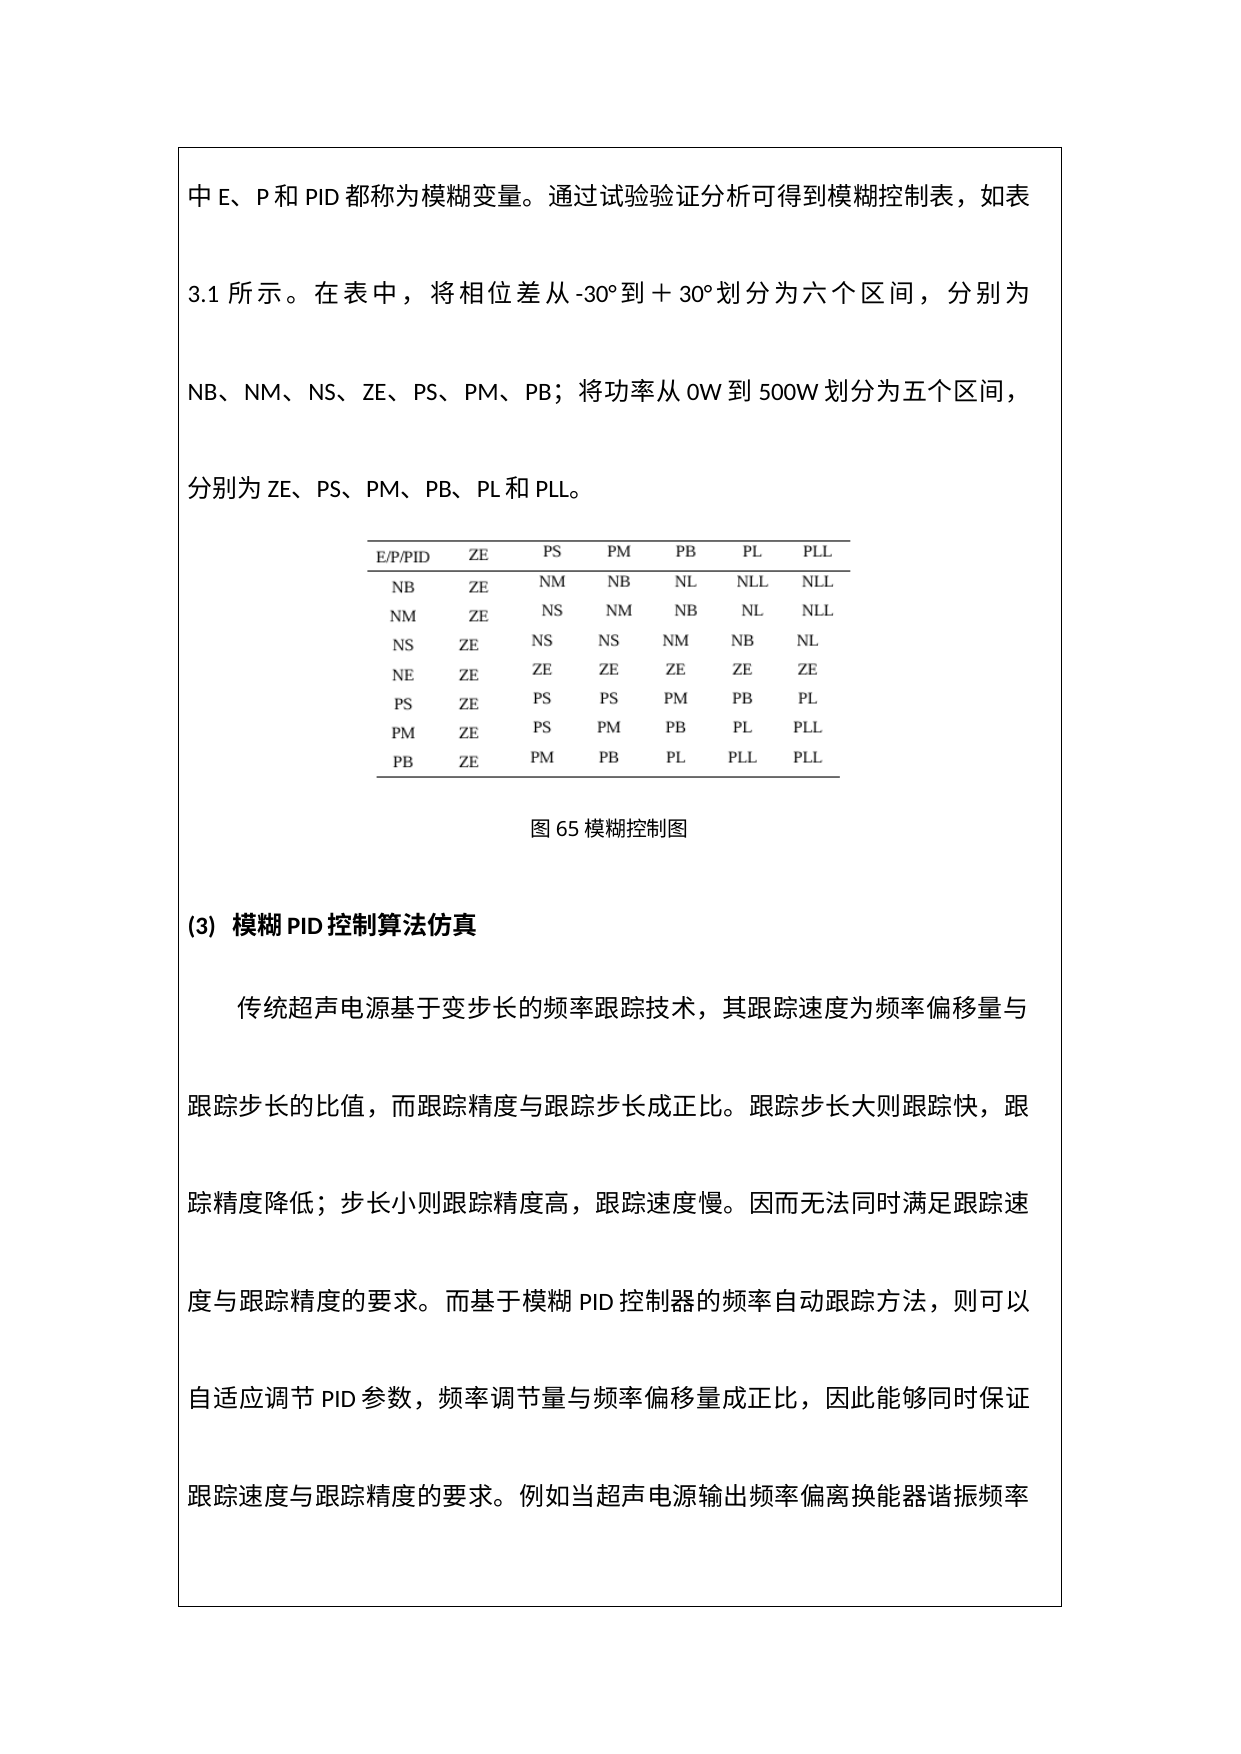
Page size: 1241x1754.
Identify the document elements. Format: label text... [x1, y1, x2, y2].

list 模糊PID控制算法仿真 [187, 891, 1031, 956]
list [187, 974, 1031, 1527]
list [187, 162, 1031, 519]
text 图 65 模糊控制图 [187, 811, 1031, 843]
picture [364, 537, 855, 780]
